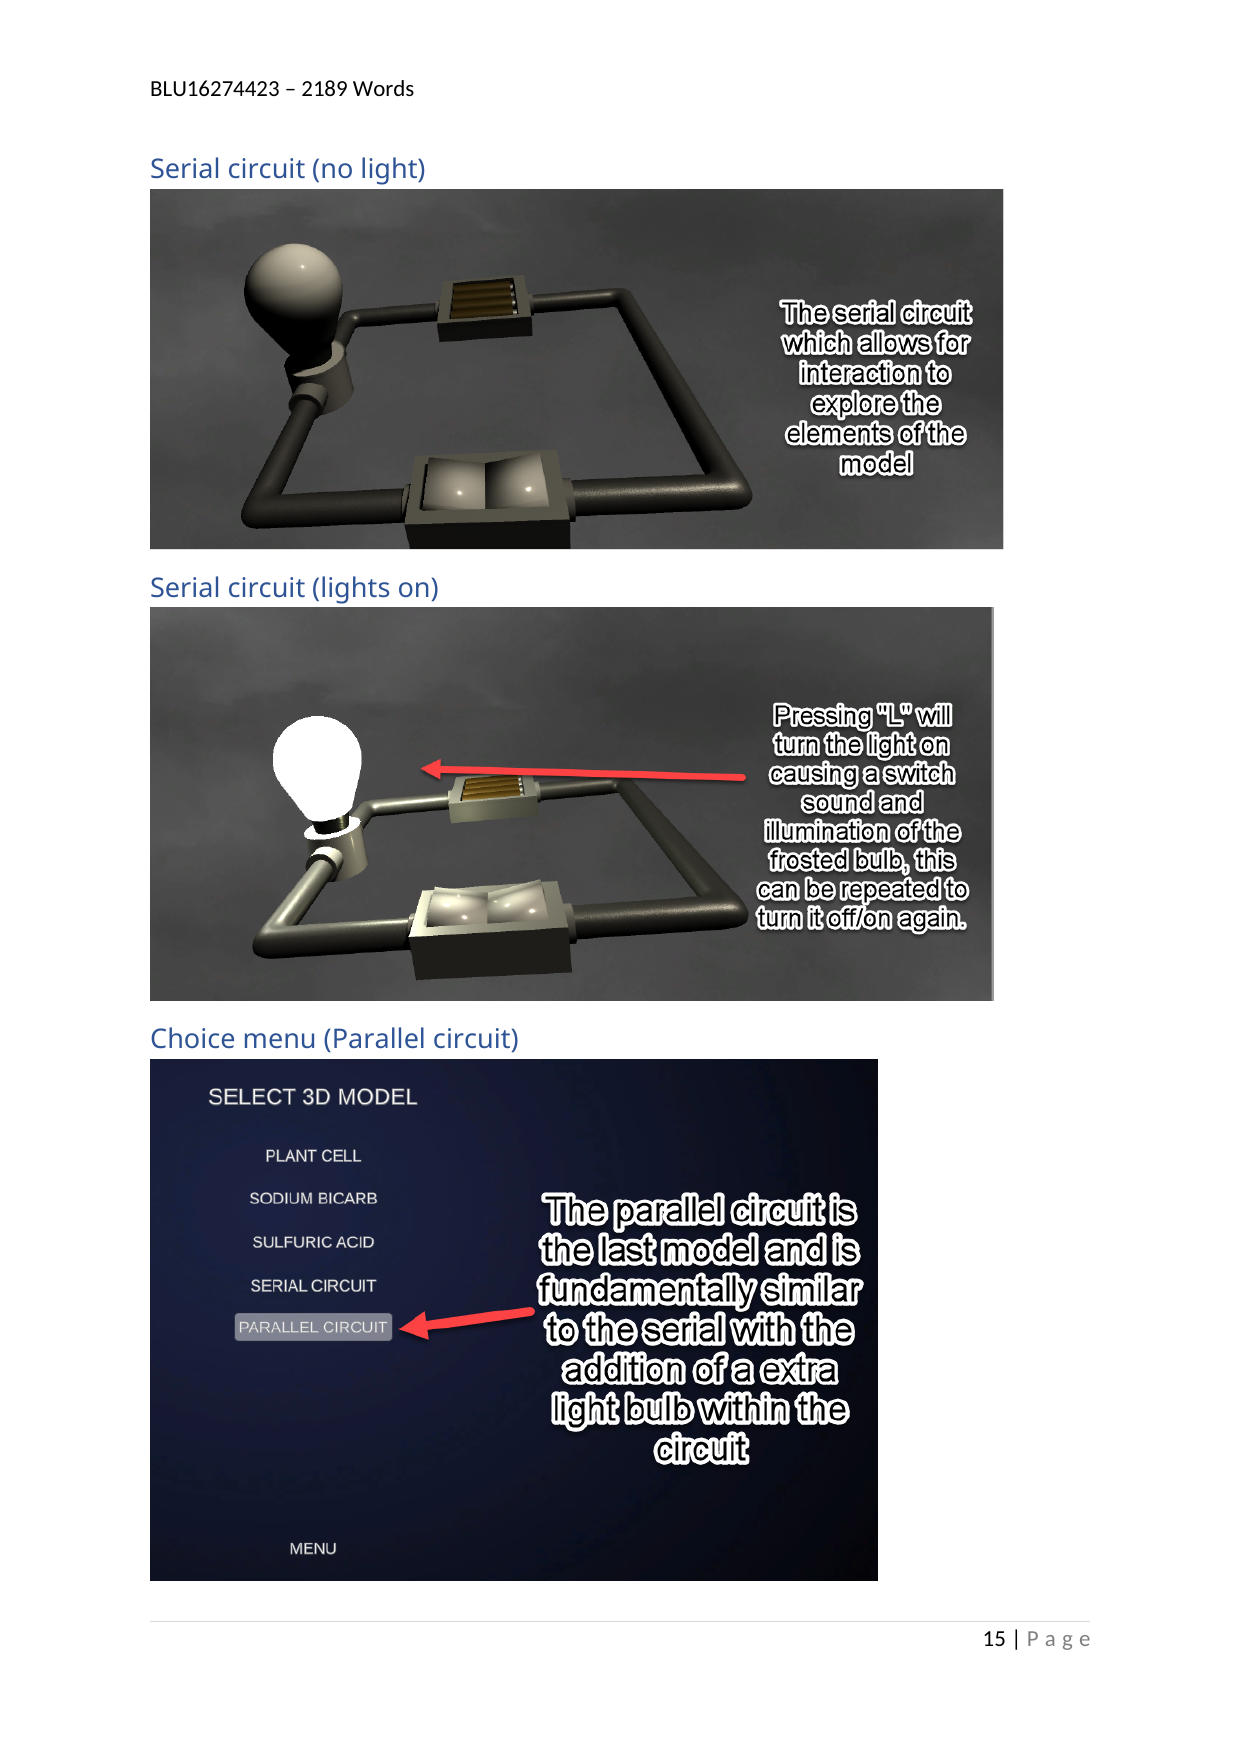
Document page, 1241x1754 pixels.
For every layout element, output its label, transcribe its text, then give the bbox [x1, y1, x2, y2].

picture [150, 189, 1004, 550]
subtitle Serial circuit (no light) [150, 150, 1090, 187]
picture [150, 607, 994, 1001]
subtitle Choice menu (Parallel circuit) [150, 1020, 1090, 1057]
subtitle Serial circuit (lights on) [150, 568, 1090, 605]
picture [150, 1059, 889, 1581]
